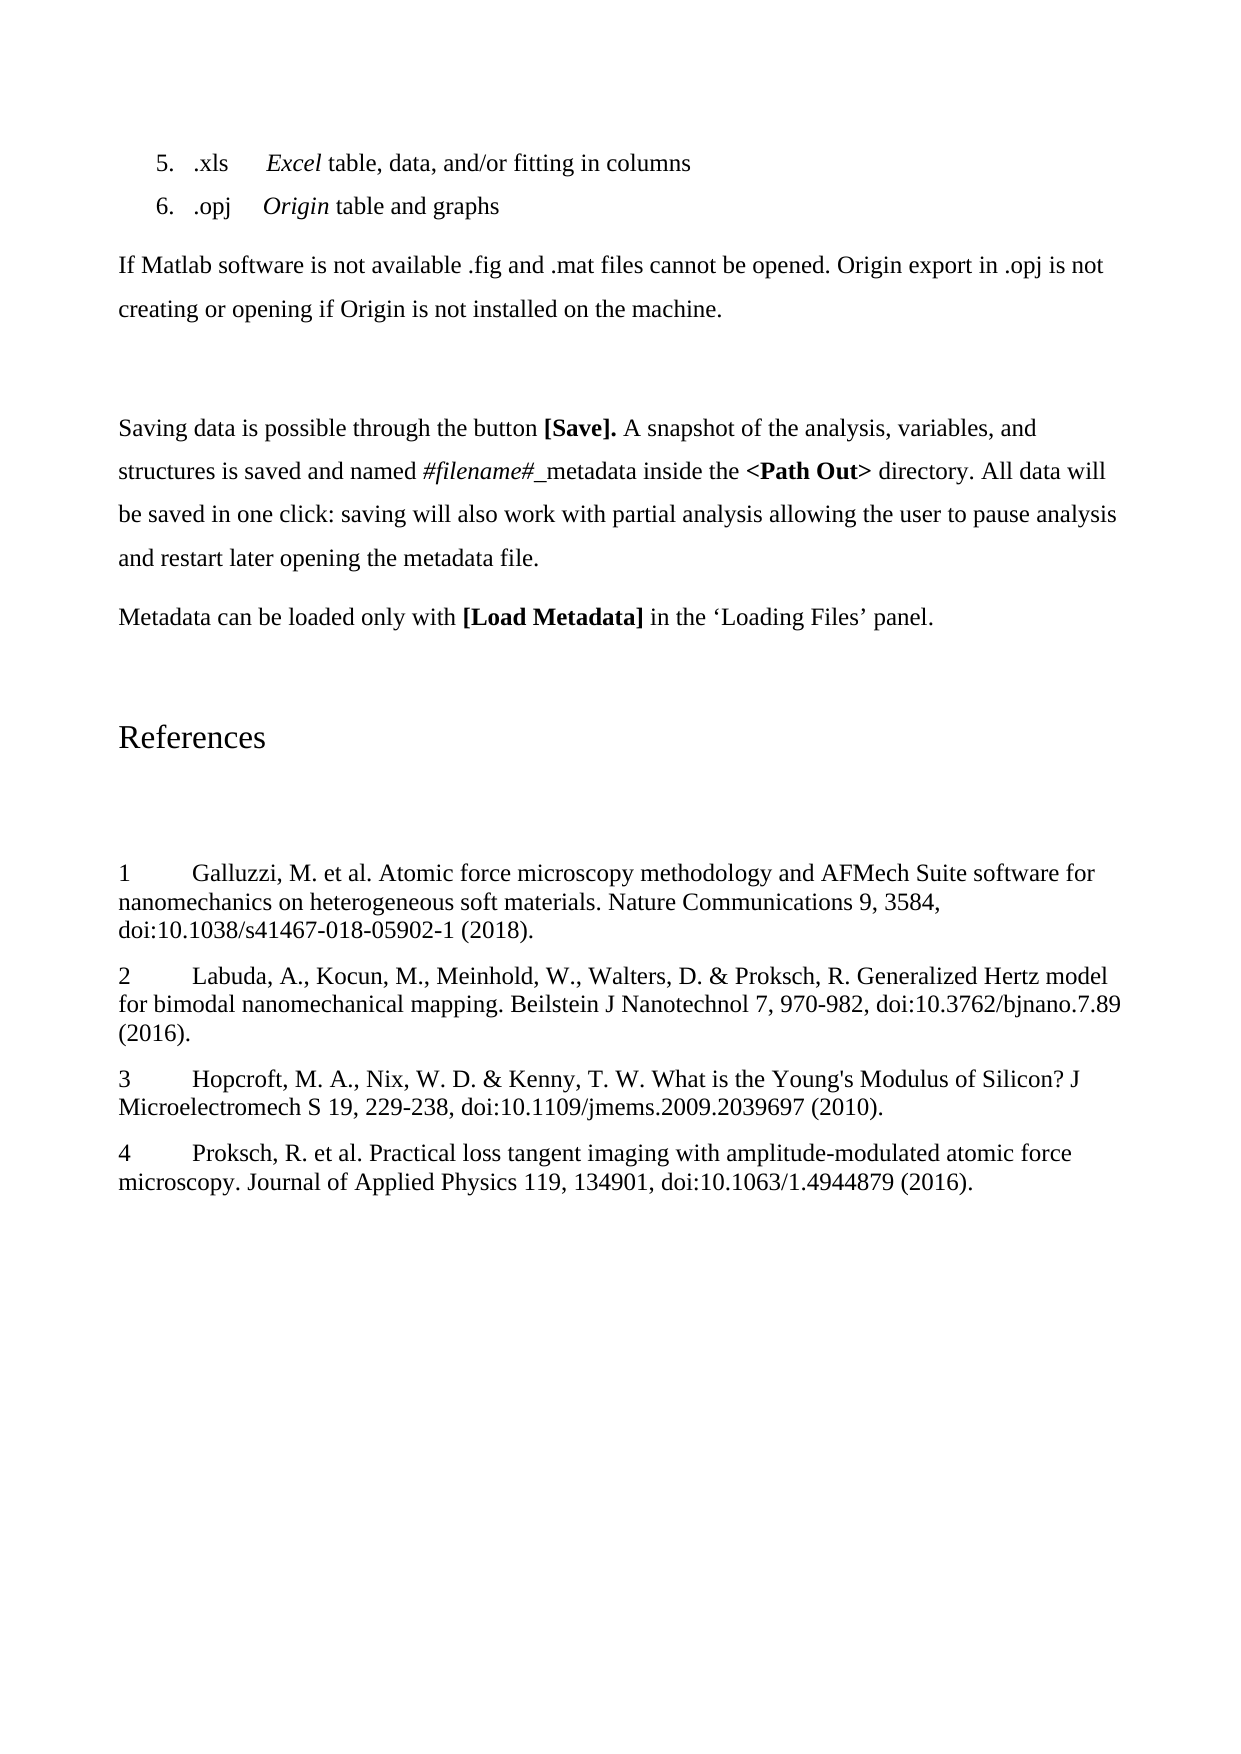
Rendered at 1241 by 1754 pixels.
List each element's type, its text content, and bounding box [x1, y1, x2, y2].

text Saving data is possible through the button [Save]. A snapshot of the analysis, variables, and structures is saved and named #filename#_metadata inside the <Path Out> directory. All data will be saved in one click: saving will also work with partial analysis allowing the user to pause analysis and restart later opening the metadata file. [118, 413, 1122, 571]
text 1 Galluzzi, M. et al. Atomic force microscopy methodology and AFMech Suite software for nanomechanics on heterogeneous soft materials. Nature Communications 9, 3584, doi:10.1038/s41467-018-05902-1 (2018). [118, 858, 1122, 944]
text If Matlab software is not available .fig and .mat files cannot be opened. Origin export in .opj is not creating or opening if Origin is not installed on the machine. [118, 251, 1122, 322]
list .opj Origin table and graphs [156, 191, 1122, 219]
subtitle References [118, 717, 1122, 756]
text 2 Labuda, A., Kocun, M., Meinhold, W., Walters, D. & Proksch, R. Generalized Hertz model for bimodal nanomechanical mapping. Beilstein J Nanotechnol 7, 970-982, doi:10.3762/bjnano.7.89 (2016). [118, 961, 1122, 1047]
text 4 Proksch, R. et al. Practical loss tangent imaging with amplitude-modulated atomic force microscopy. Journal of Applied Physics 119, 134901, doi:10.1063/1.4944879 (2016). [118, 1138, 1122, 1195]
text Metadata can be loaded only with [Load Metadata] in the ‘Loading Files’ panel. [118, 602, 1122, 631]
list .xls Excel table, data, and/or fitting in columns [156, 148, 1122, 176]
text 3 Hopcroft, M. A., Nix, W. D. & Kenny, T. W. What is the Young's Modulus of Silicon? J Microelectromech S 19, 229-238, doi:10.1109/jmems.2009.2039697 (2010). [118, 1064, 1122, 1121]
